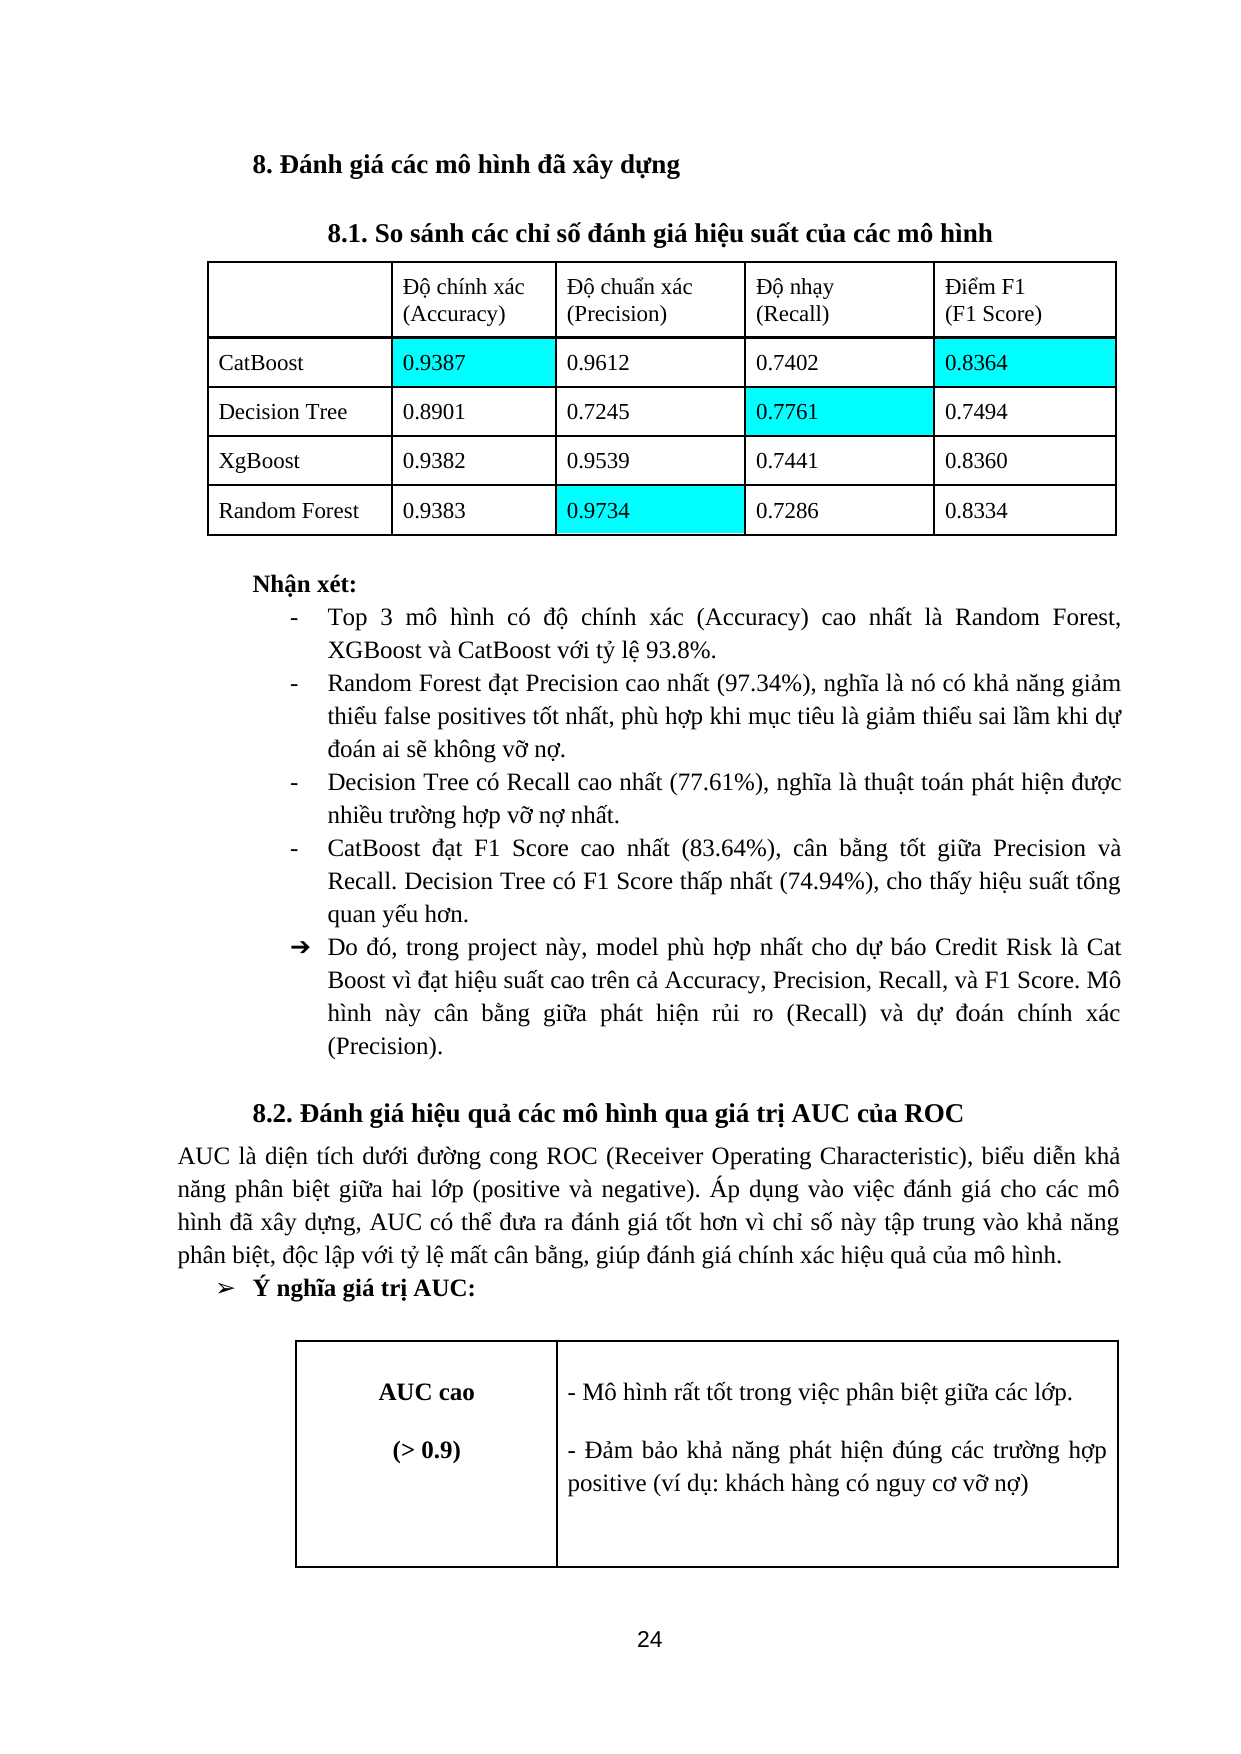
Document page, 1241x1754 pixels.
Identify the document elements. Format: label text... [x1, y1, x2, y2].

table_cell 0.7286 [746, 486, 933, 533]
list Top 3 mô hình có độ chính xác (Accuracy) cao nhất là Random Forest, XGBoost và CatBoost với tỷ lệ 93.8%. [290, 602, 1122, 663]
subtitle 8.2. Đánh giá hiệu quả các mô hình qua giá trị AUC của ROC [177, 1097, 1122, 1128]
table_cell XgBoost [209, 437, 391, 484]
table_cell 0.9612 [557, 339, 744, 386]
table_cell 0.7245 [557, 388, 744, 435]
table_cell 0.7494 [935, 388, 1115, 435]
table_cell 0.7441 [746, 437, 933, 484]
table_cell 0.9734 [557, 486, 744, 533]
table_header AUC cao (> 0.9) [297, 1342, 556, 1566]
table_cell 0.7761 [746, 388, 933, 435]
list Do đó, trong project này, model phù hợp nhất cho dự báo Credit Risk là Cat Boost vì đạt hiệu suất cao trên cả Accuracy, Precision, Recall, và F1 Score. Mô hình này cân bằng giữa phát hiện rủi ro (Recall) và dự đoán chính xác (Precision). [290, 932, 1122, 1060]
table_header Độ chuẩn xác (Precision) [557, 263, 744, 336]
table_cell Decision Tree [209, 388, 391, 435]
table_header [209, 263, 391, 336]
table_header Độ chính xác (Accuracy) [393, 263, 555, 336]
table_cell Random Forest [209, 486, 391, 533]
table_header - Mô hình rất tốt trong việc phân biệt giữa các lớp. - Đảm bảo khả năng phát hiện đúng các trường hợp positive (ví dụ: khách hàng có nguy cơ vỡ nợ) [558, 1342, 1117, 1566]
table_cell 0.8360 [935, 437, 1115, 484]
subtitle 8. Đánh giá các mô hình đã xây dựng [252, 148, 1122, 179]
subtitle 8.1. So sánh các chỉ số đánh giá hiệu suất của các mô hình [252, 217, 1122, 248]
table_cell 0.8901 [393, 388, 555, 435]
table_header Độ nhạy (Recall) [746, 263, 933, 336]
list Ý nghĩa giá trị AUC: [215, 1273, 1122, 1302]
table_cell 0.8364 [935, 339, 1115, 386]
table_header Điểm F1 (F1 Score) [935, 263, 1115, 336]
table_cell 0.8334 [935, 486, 1115, 533]
table_cell 0.9382 [393, 437, 555, 484]
table_cell 0.9539 [557, 437, 744, 484]
table_cell 0.9387 [393, 339, 555, 386]
text AUC là diện tích dưới đường cong ROC (Receiver Operating Characteristic), biểu diễn khả năng phân biệt giữa hai lớp (positive và negative). Áp dụng vào việc đánh giá cho các mô hình đã xây dựng, AUC có thể đưa ra đánh giá tốt hơn vì chỉ số này tập trung vào khả năng phân biệt, độc lập với tỷ lệ mất cân bằng, giúp đánh giá chính xác hiệu quả của mô hình. [177, 1141, 1122, 1269]
list CatBoost đạt F1 Score cao nhất (83.64%), cân bằng tốt giữa Precision và Recall. Decision Tree có F1 Score thấp nhất (74.94%), cho thấy hiệu suất tổng quan yếu hơn. [290, 833, 1122, 928]
table_cell CatBoost [209, 339, 391, 386]
table_cell 0.9383 [393, 486, 555, 533]
text Nhận xét: [177, 569, 1122, 597]
list Decision Tree có Recall cao nhất (77.61%), nghĩa là thuật toán phát hiện được nhiều trường hợp vỡ nợ nhất. [290, 767, 1122, 828]
list Random Forest đạt Precision cao nhất (97.34%), nghĩa là nó có khả năng giảm thiểu false positives tốt nhất, phù hợp khi mục tiêu là giảm thiểu sai lầm khi dự đoán ai sẽ không vỡ nợ. [290, 668, 1122, 762]
table_cell 0.7402 [746, 339, 933, 386]
